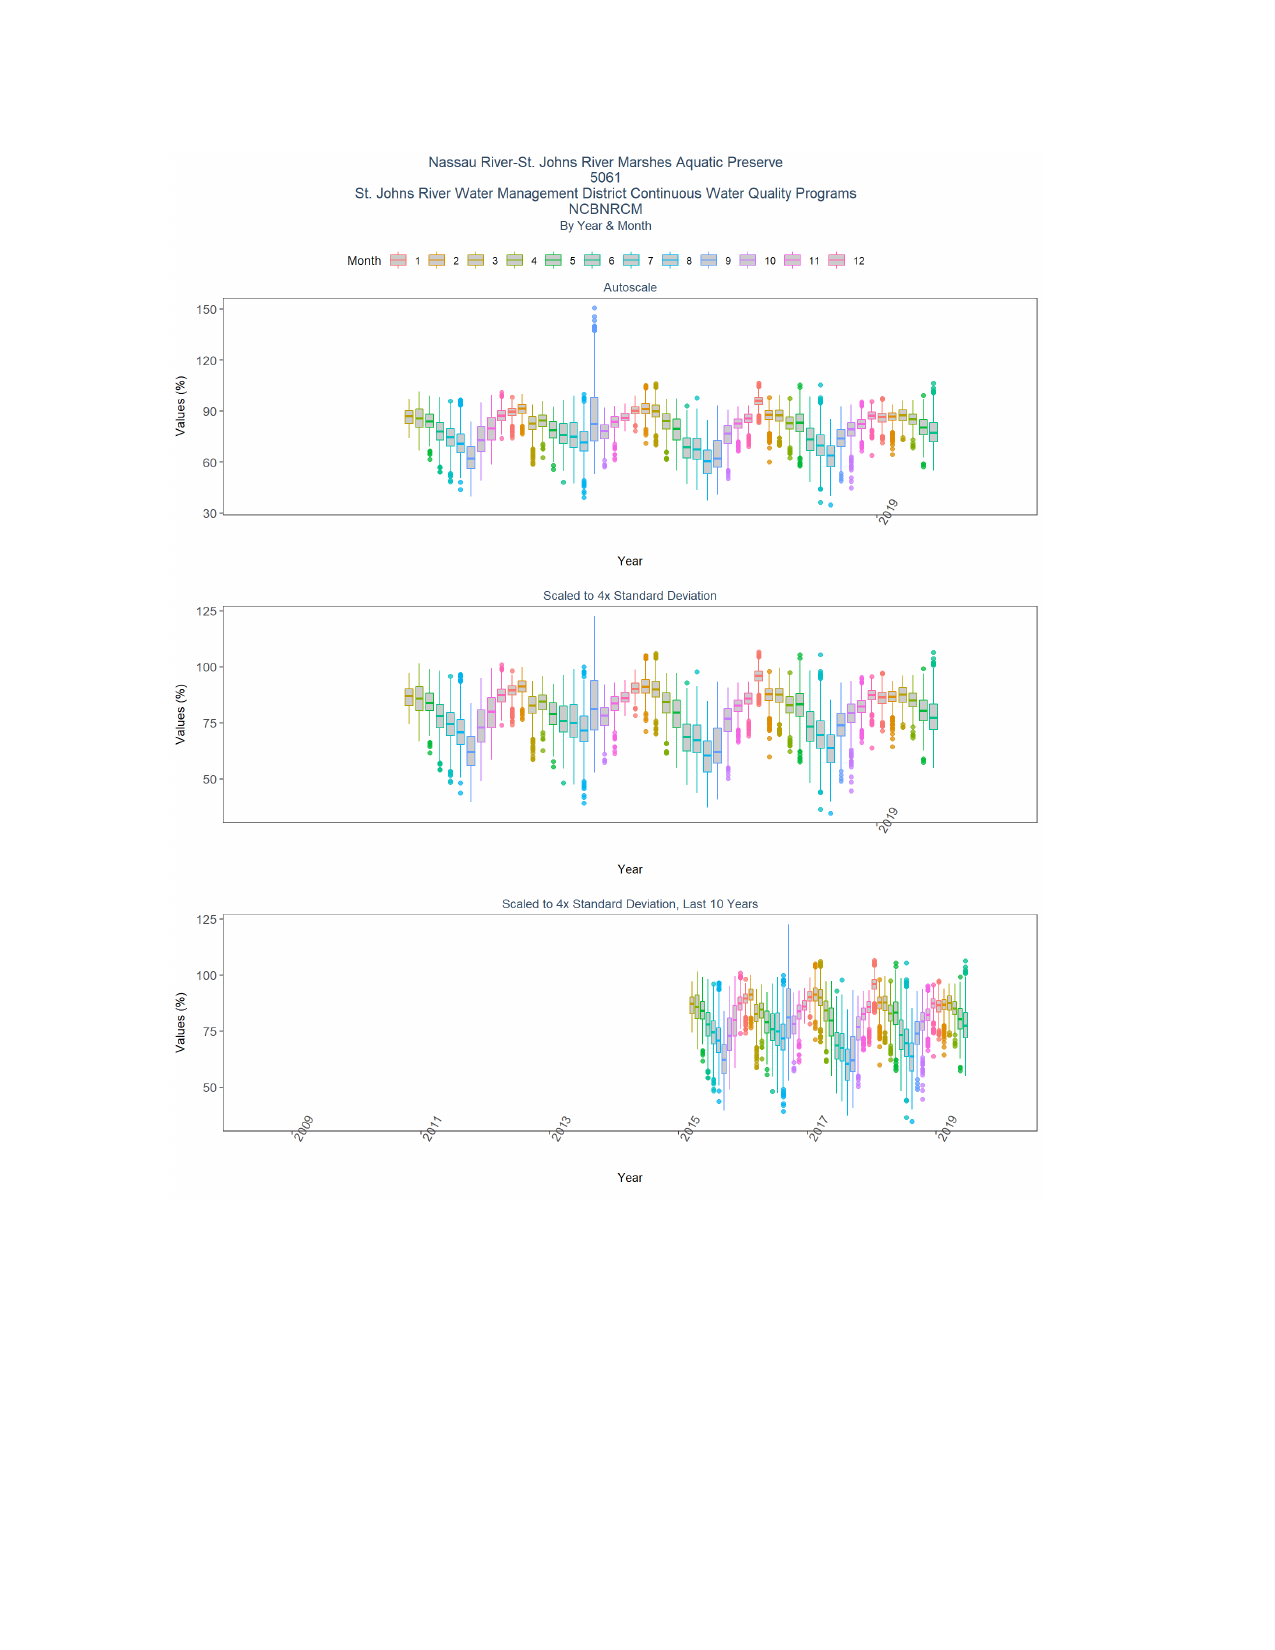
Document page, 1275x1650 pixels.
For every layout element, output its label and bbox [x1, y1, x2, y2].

picture [168, 150, 1044, 1200]
